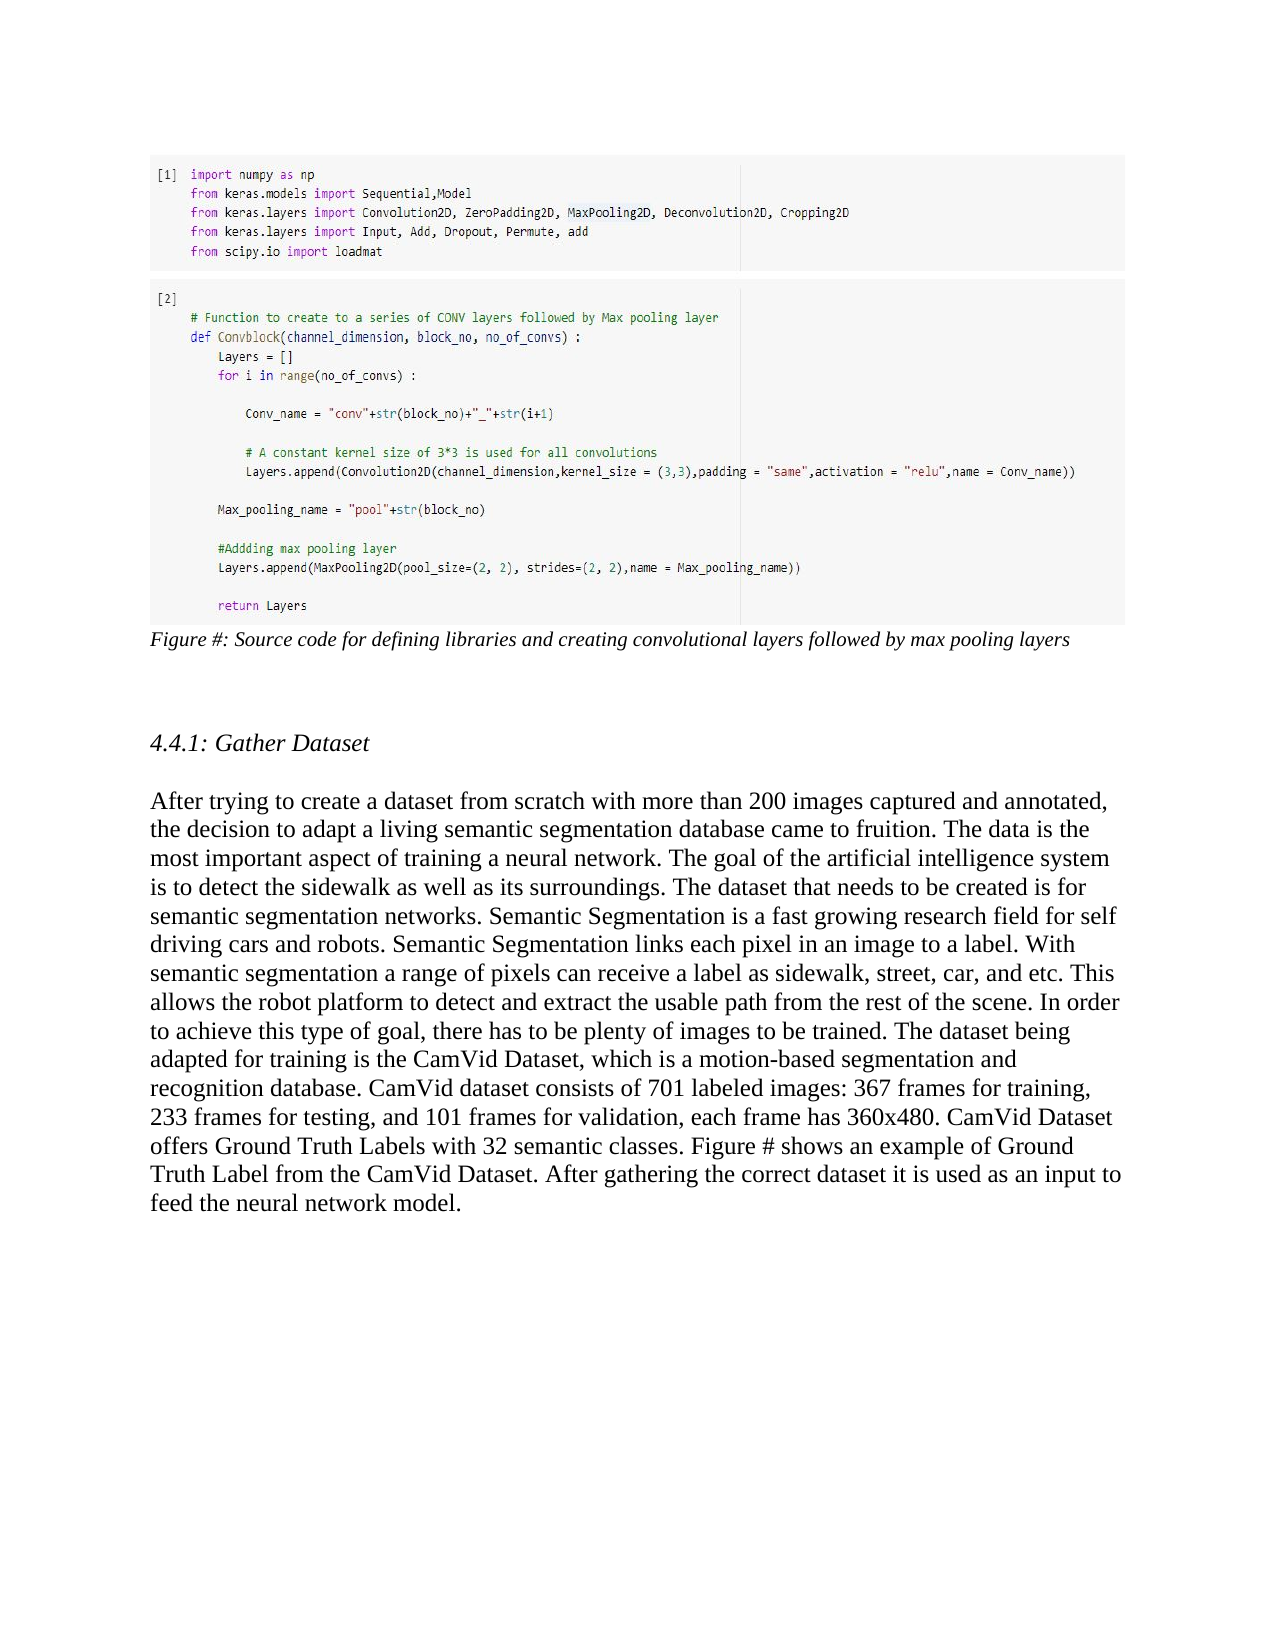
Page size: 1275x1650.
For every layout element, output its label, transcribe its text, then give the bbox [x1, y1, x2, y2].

text 4.4.1: Gather Dataset [150, 728, 1125, 757]
picture [150, 150, 1125, 628]
text Figure #: Source code for defining libraries and creating convolutional layers followed by max pooling layers [150, 628, 1125, 651]
text After trying to create a dataset from scratch with more than 200 images captured and annotated, the decision to adapt a living semantic segmentation database came to fruition. The data is the most important aspect of training a neural network. The goal of the artificial intelligence system is to detect the sidewalk as well as its surroundings. The dataset that needs to be created is for semantic segmentation networks. Semantic Segmentation is a fast growing research field for self driving cars and robots. Semantic Segmentation links each pixel in an image to a label. With semantic segmentation a range of pixels can receive a label as sidewalk, street, car, and etc. This allows the robot platform to detect and extract the usable path from the rest of the scene. In order to achieve this type of goal, there has to be plenty of images to be trained. The dataset being adapted for training is the CamVid Dataset, which is a motion-based segmentation and recognition database. CamVid dataset consists of 701 labeled images: 367 frames for training, 233 frames for testing, and 101 frames for validation, each frame has 360x480. CamVid Dataset offers Ground Truth Labels with 32 semantic classes. Figure # shows an example of Ground Truth Label from the CamVid Dataset. After gathering the correct dataset it is used as an input to feed the neural network model. [150, 786, 1125, 1217]
